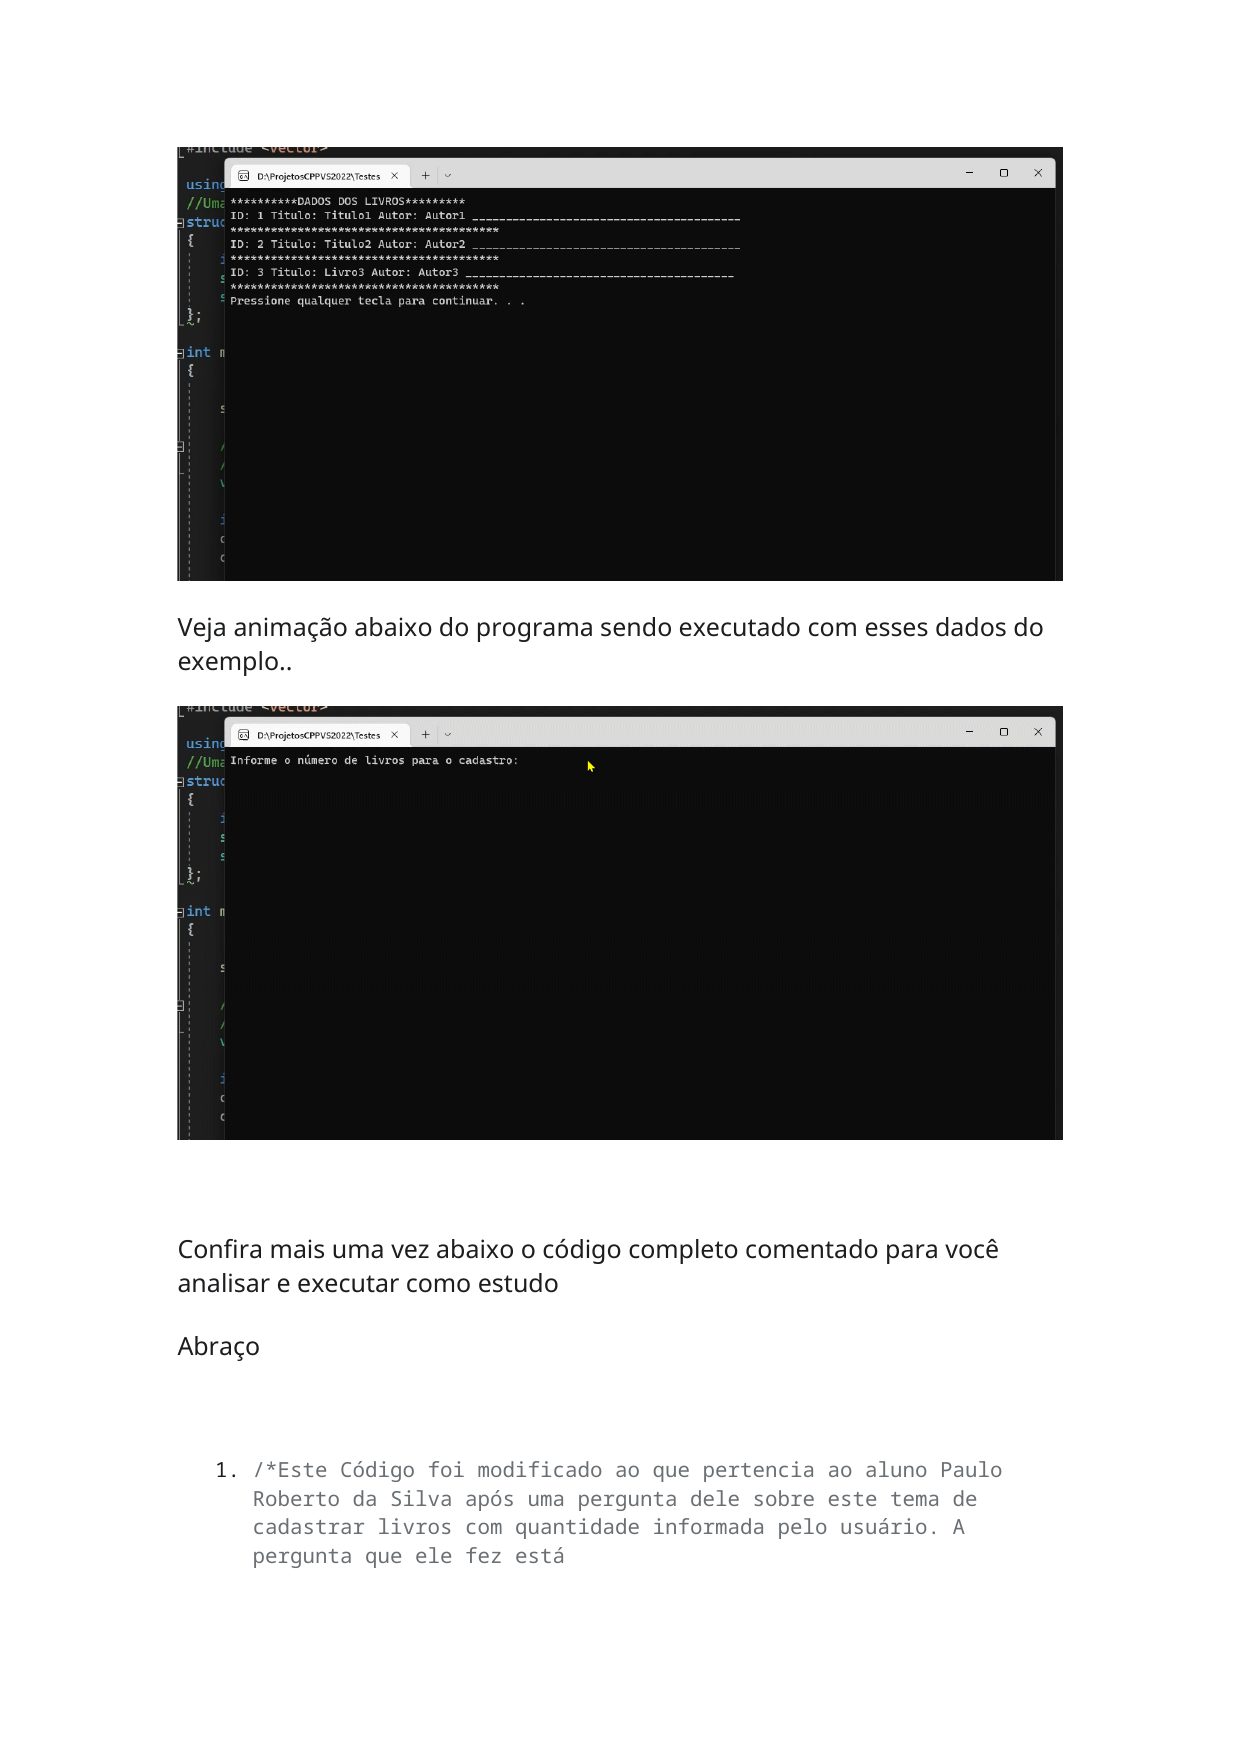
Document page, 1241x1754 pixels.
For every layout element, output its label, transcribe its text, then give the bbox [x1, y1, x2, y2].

text Veja animação abaixo do programa sendo executado com esses dados do exemplo.. [177, 609, 1063, 677]
text Confira mais uma vez abaixo o código completo comentado para você analisar e executar como estudo [177, 1232, 1063, 1300]
picture [177, 147, 1063, 581]
text Abraço [177, 1329, 1063, 1363]
list /*Este Código foi modificado ao que pertencia ao aluno Paulo Roberto da Silva após uma pergunta dele sobre este tema de cadastrar livros com quantidade informada pelo usuário. A pergunta que ele fez está [215, 1455, 1063, 1569]
picture [177, 706, 1063, 1140]
